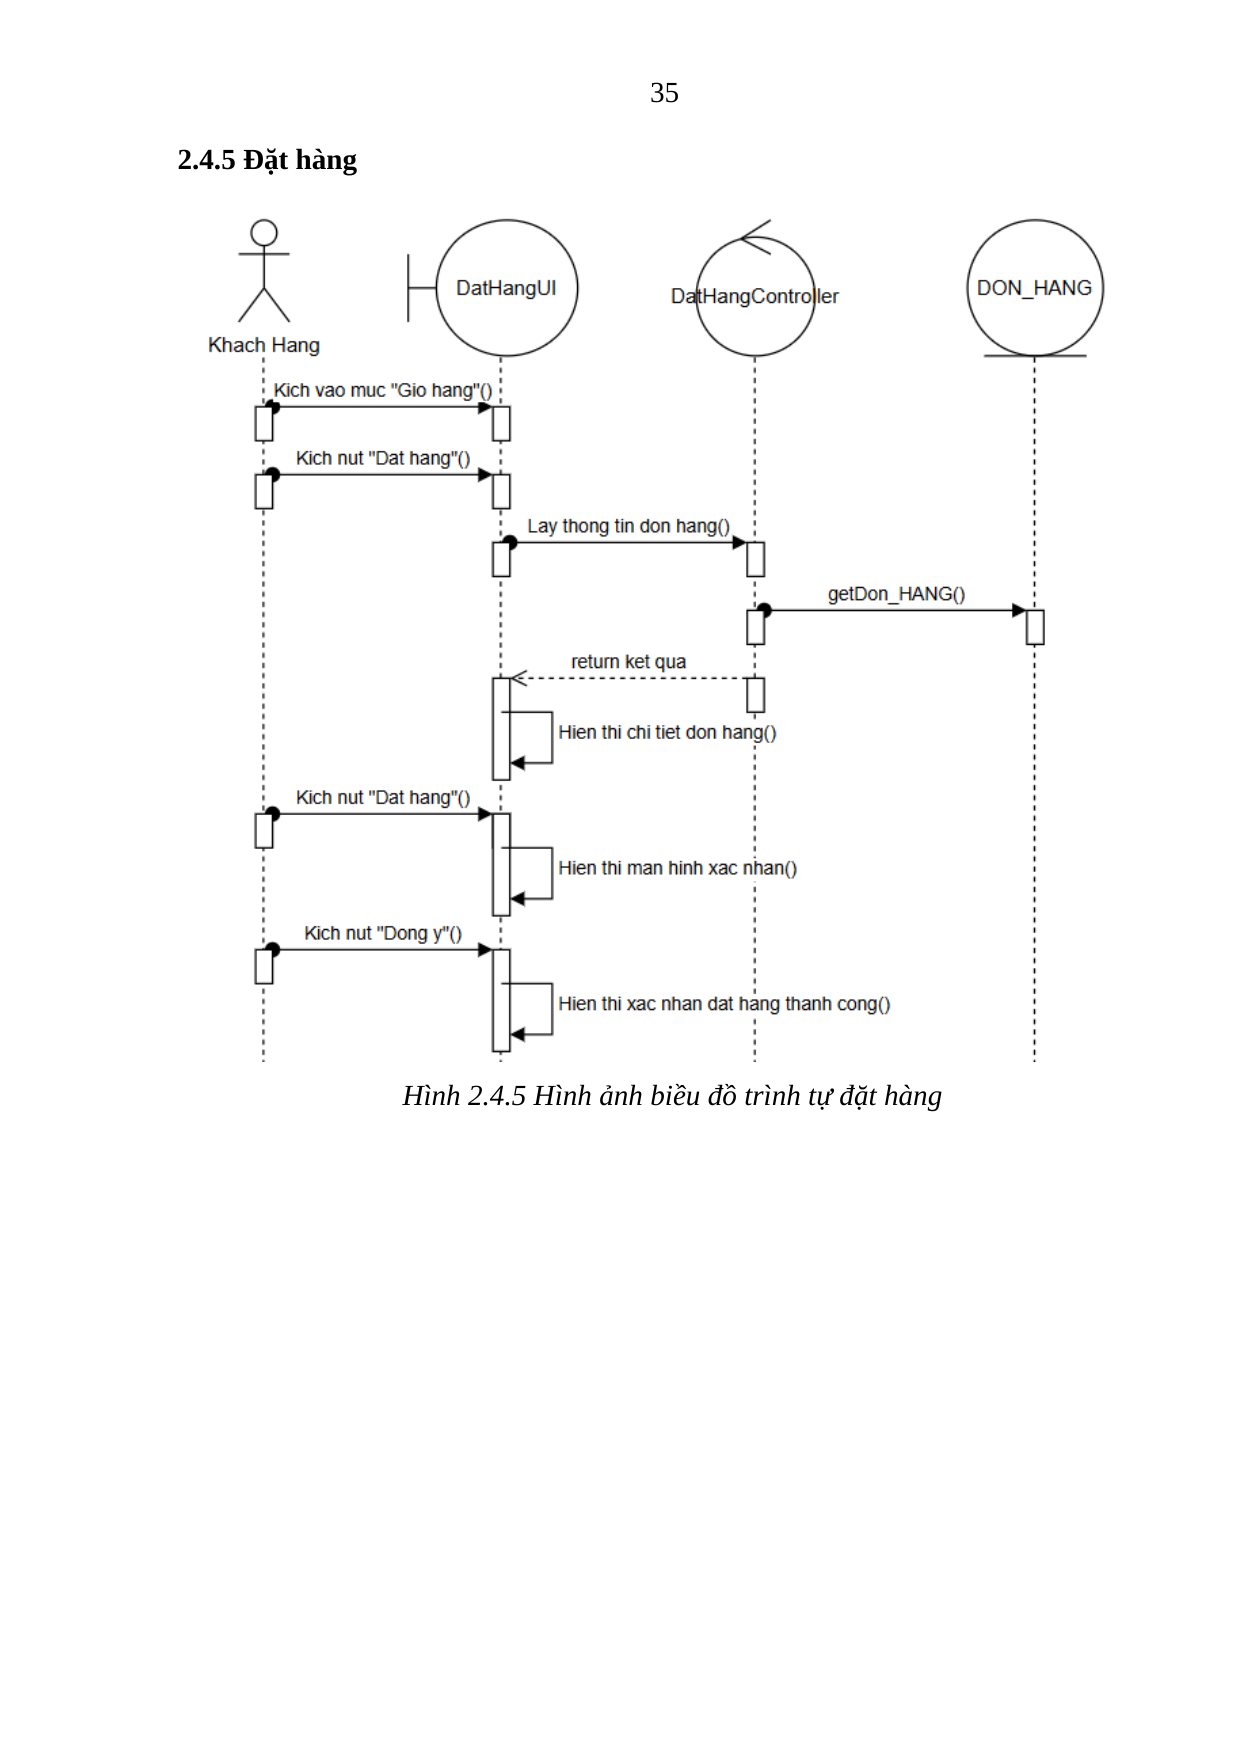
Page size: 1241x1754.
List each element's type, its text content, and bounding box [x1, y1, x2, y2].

picture [177, 192, 1152, 1062]
text Hình 2.4.5 Hình ảnh biều đồ trình tự đặt hàng [177, 1078, 1152, 1111]
subtitle 2.4.5 Đặt hàng [177, 142, 1152, 176]
